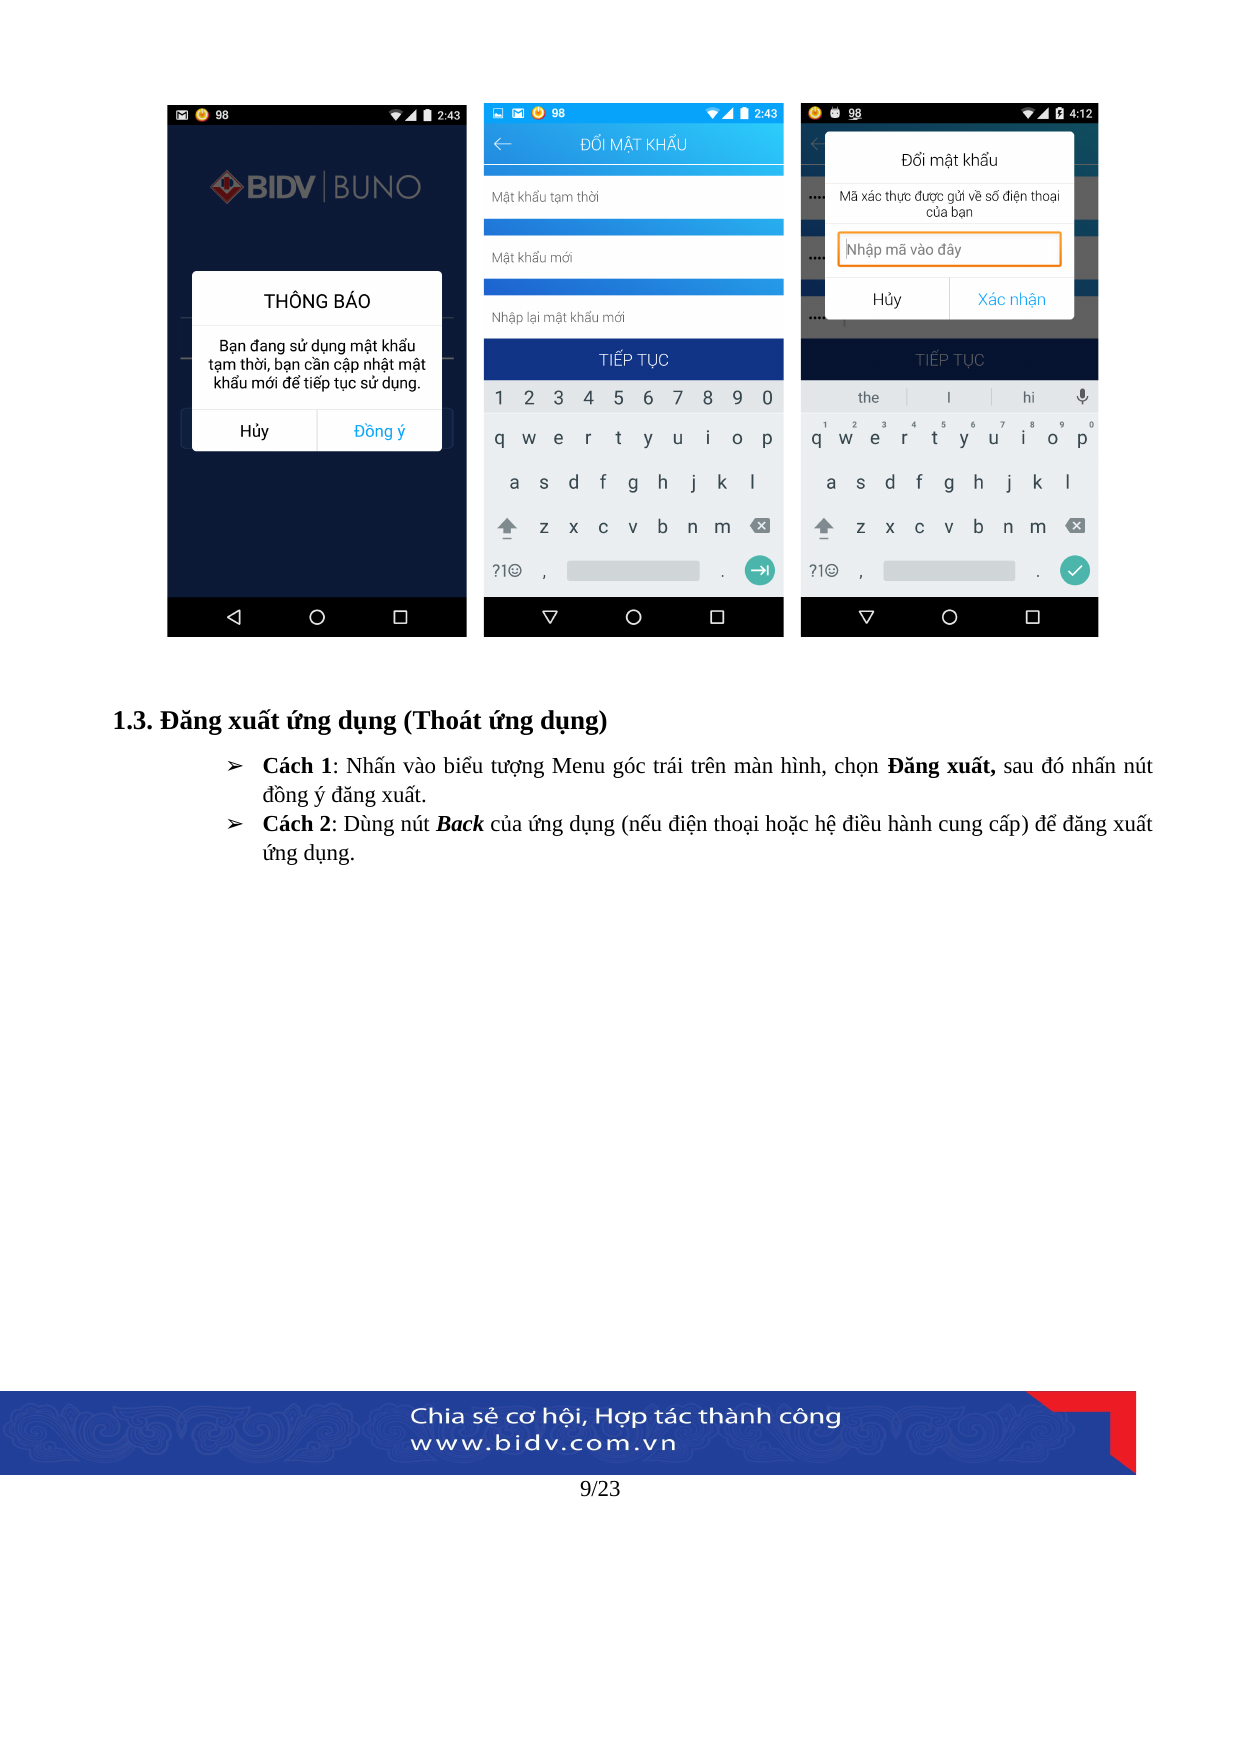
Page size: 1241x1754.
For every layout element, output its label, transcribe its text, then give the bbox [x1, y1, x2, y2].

picture [483, 103, 784, 637]
list Cách 1: Nhấn vào biểu tượng Menu góc trái trên màn hình, chọn Đăng xuất, sau đó nhấn nút đồng ý đăng xuất. [225, 752, 1153, 807]
list Cách 2: Dùng nút Back của ứng dụng (nếu điện thoại hoặc hệ điều hành cung cấp) để đăng xuất ứng dụng. [225, 810, 1153, 865]
picture [0, 1391, 1137, 1475]
picture [167, 105, 467, 637]
subtitle 1.3. Đăng xuất ứng dụng (Thoát ứng dụng) [112, 704, 1153, 735]
picture [800, 103, 1099, 637]
